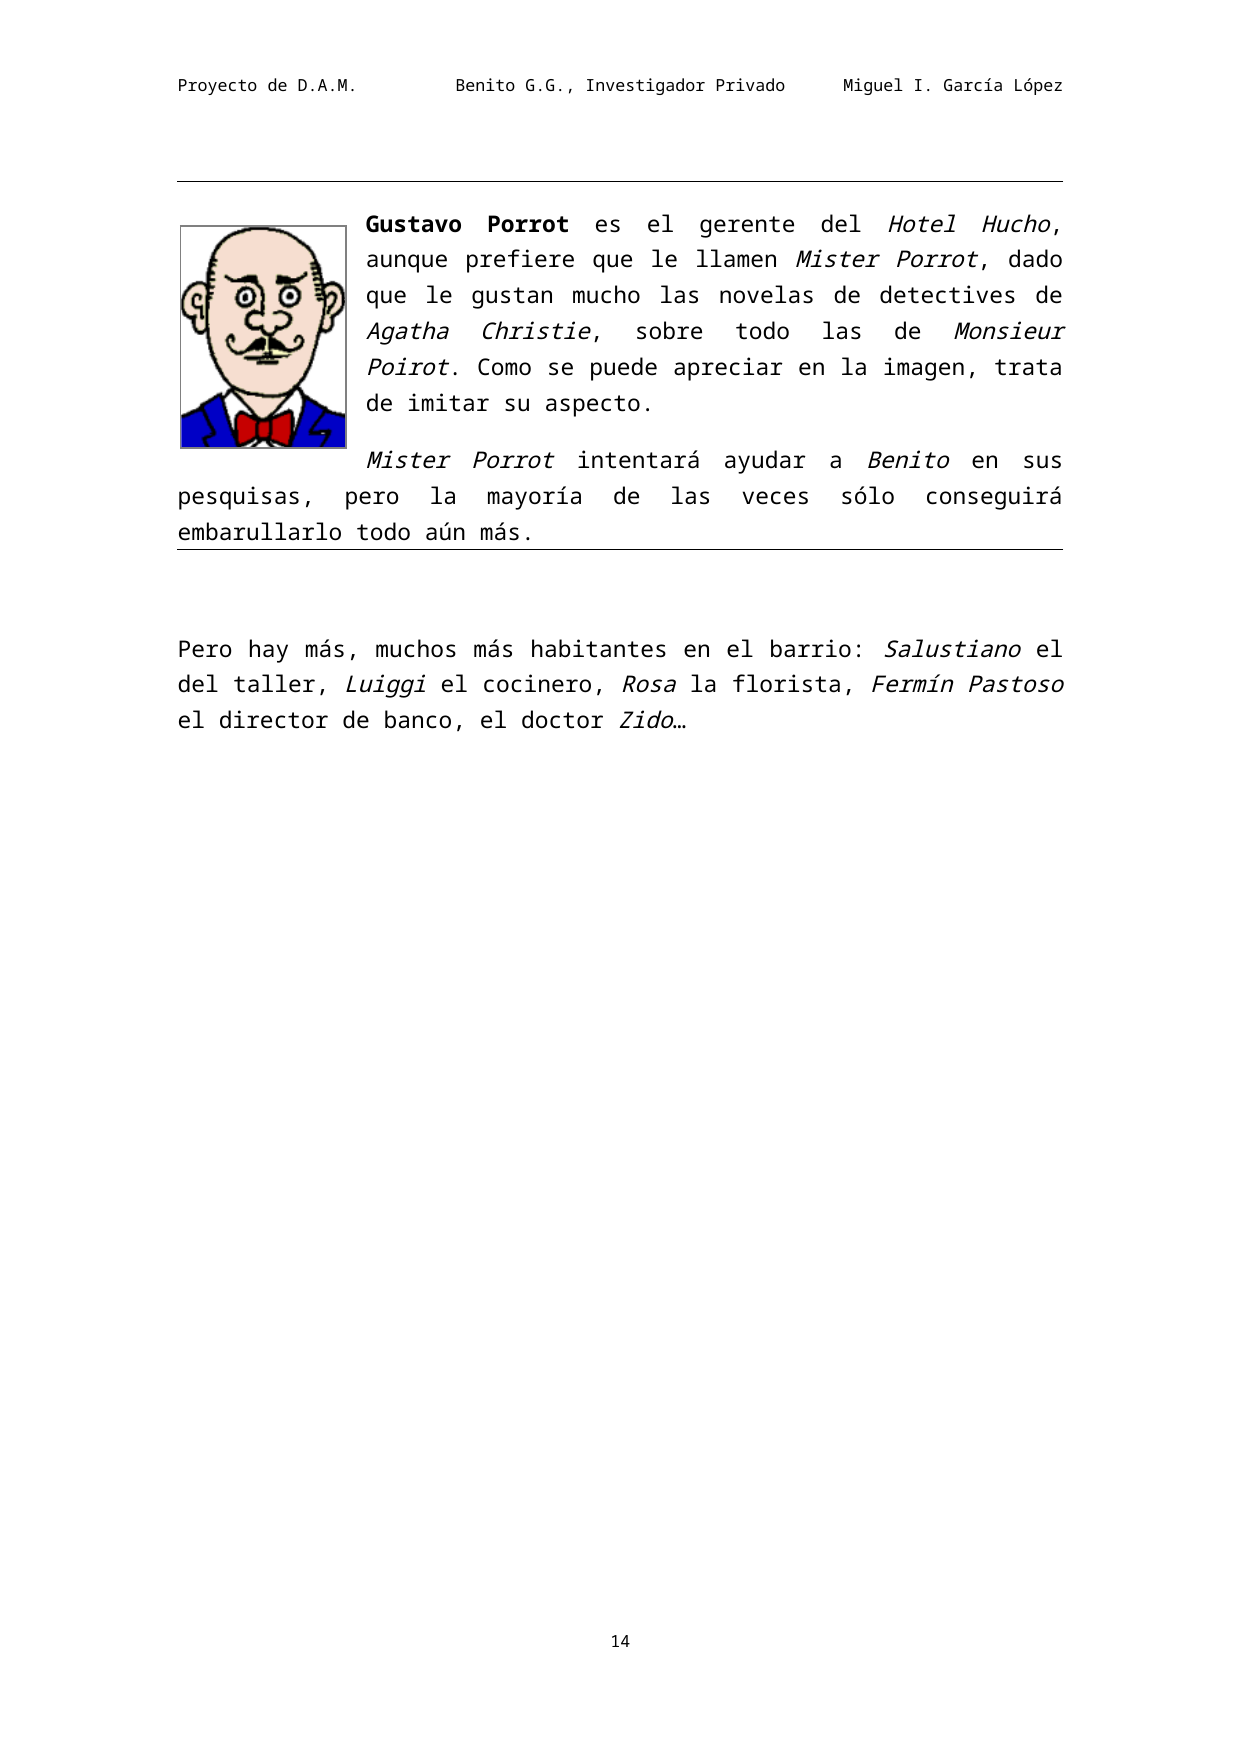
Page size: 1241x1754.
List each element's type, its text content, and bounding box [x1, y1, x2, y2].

picture [181, 227, 345, 447]
text Mister Porrot intentará ayudar a Benito en sus pesquisas, pero la mayoría de las veces sólo conseguirá embarullarlo todo aún más. [177, 444, 1063, 549]
text Pero hay más, muchos más habitantes en el barrio: Salustiano el del taller, Luiggi el cocinero, Rosa la florista, Fermín Pastoso el director de banco, el doctor Zido… [177, 632, 1063, 736]
text Gustavo Porrot es el gerente del Hotel Hucho, aunque prefiere que le llamen Mister Porrot, dado que le gustan mucho las novelas de detectives de Agatha Christie, sobre todo las de Monsieur Poirot. Como se puede apreciar en la imagen, trata de imitar su aspecto. [177, 207, 1063, 418]
